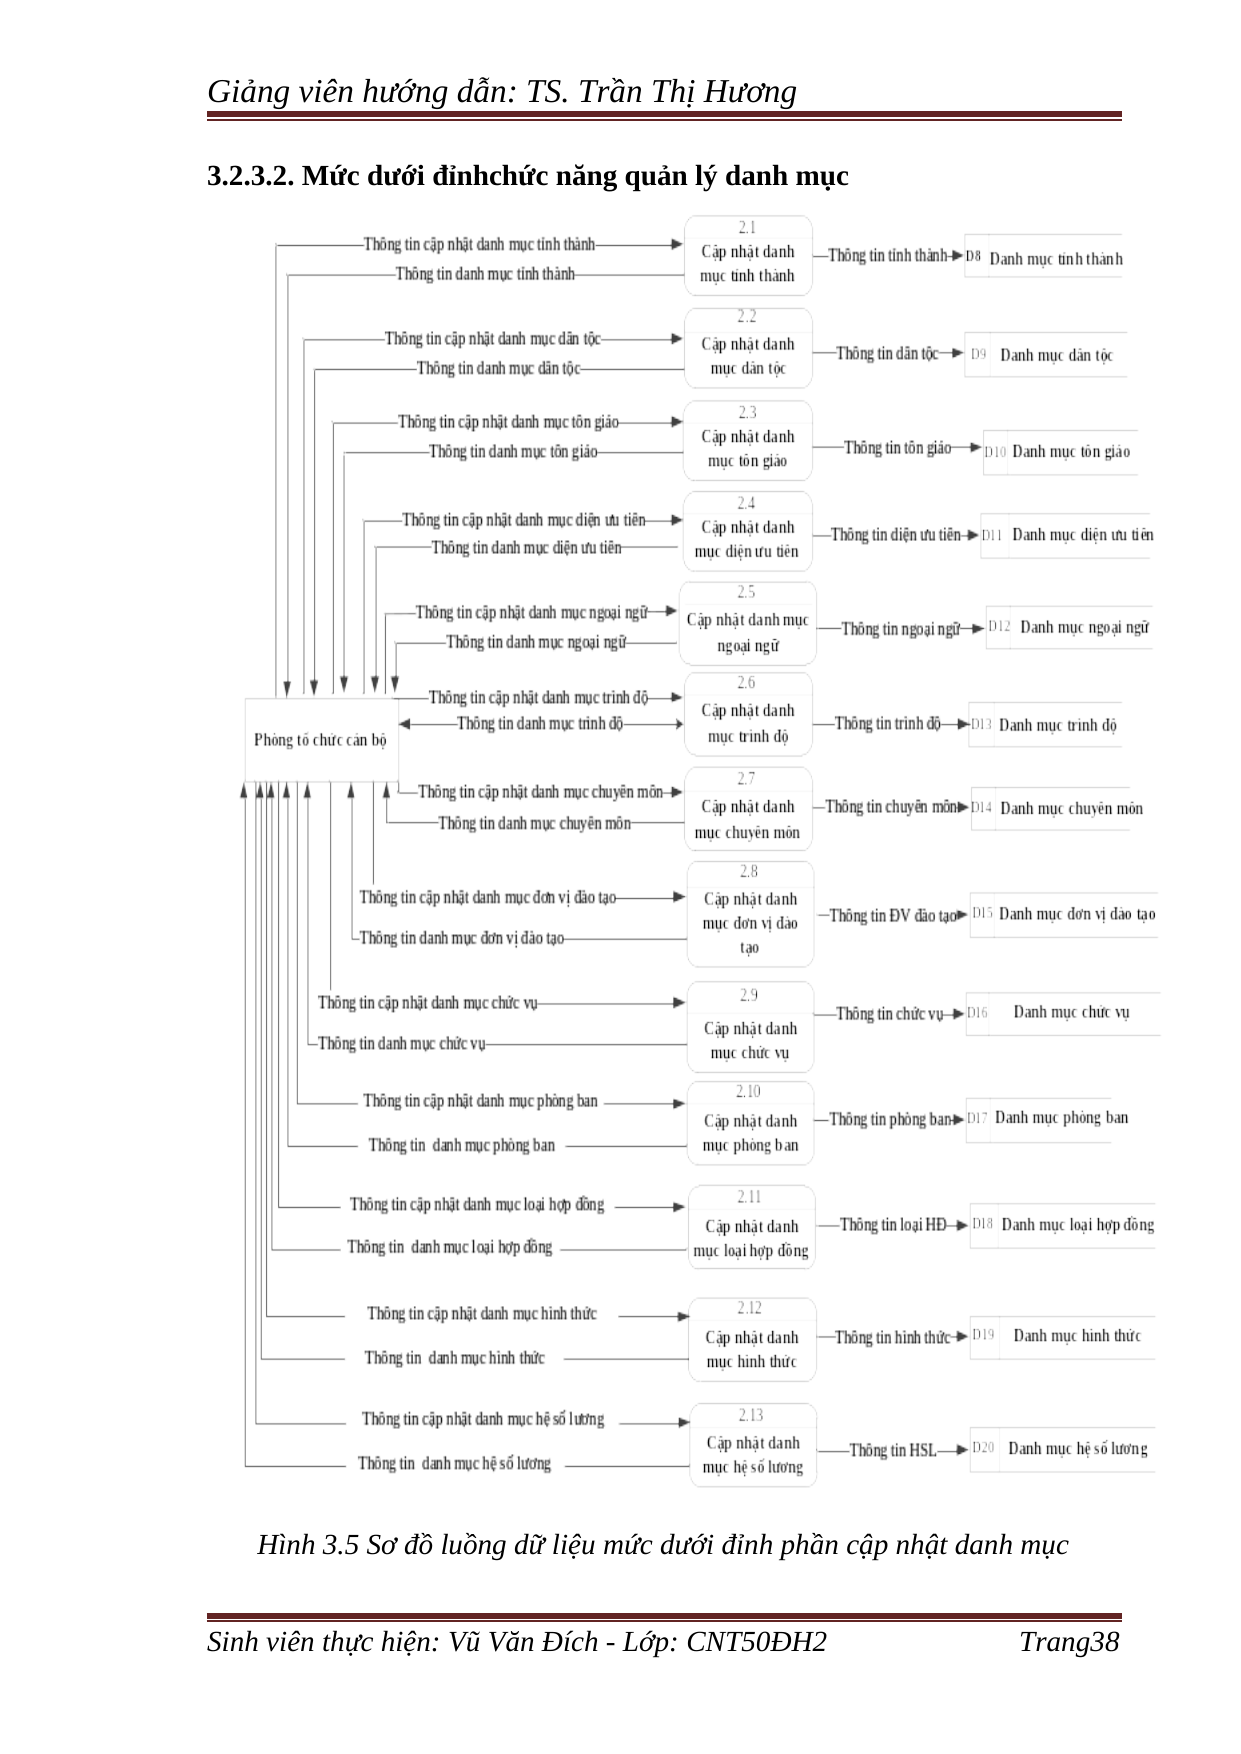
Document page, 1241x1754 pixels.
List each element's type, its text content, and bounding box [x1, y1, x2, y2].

subtitle 3.2.3.2. Mức dưới đỉnhchức năng quản lý danh mục [207, 158, 1122, 192]
text Hình 3.5 Sơ đồ luồng dữ liệu mức dưới đỉnh phần cập nhật danh mục [207, 1527, 1122, 1561]
